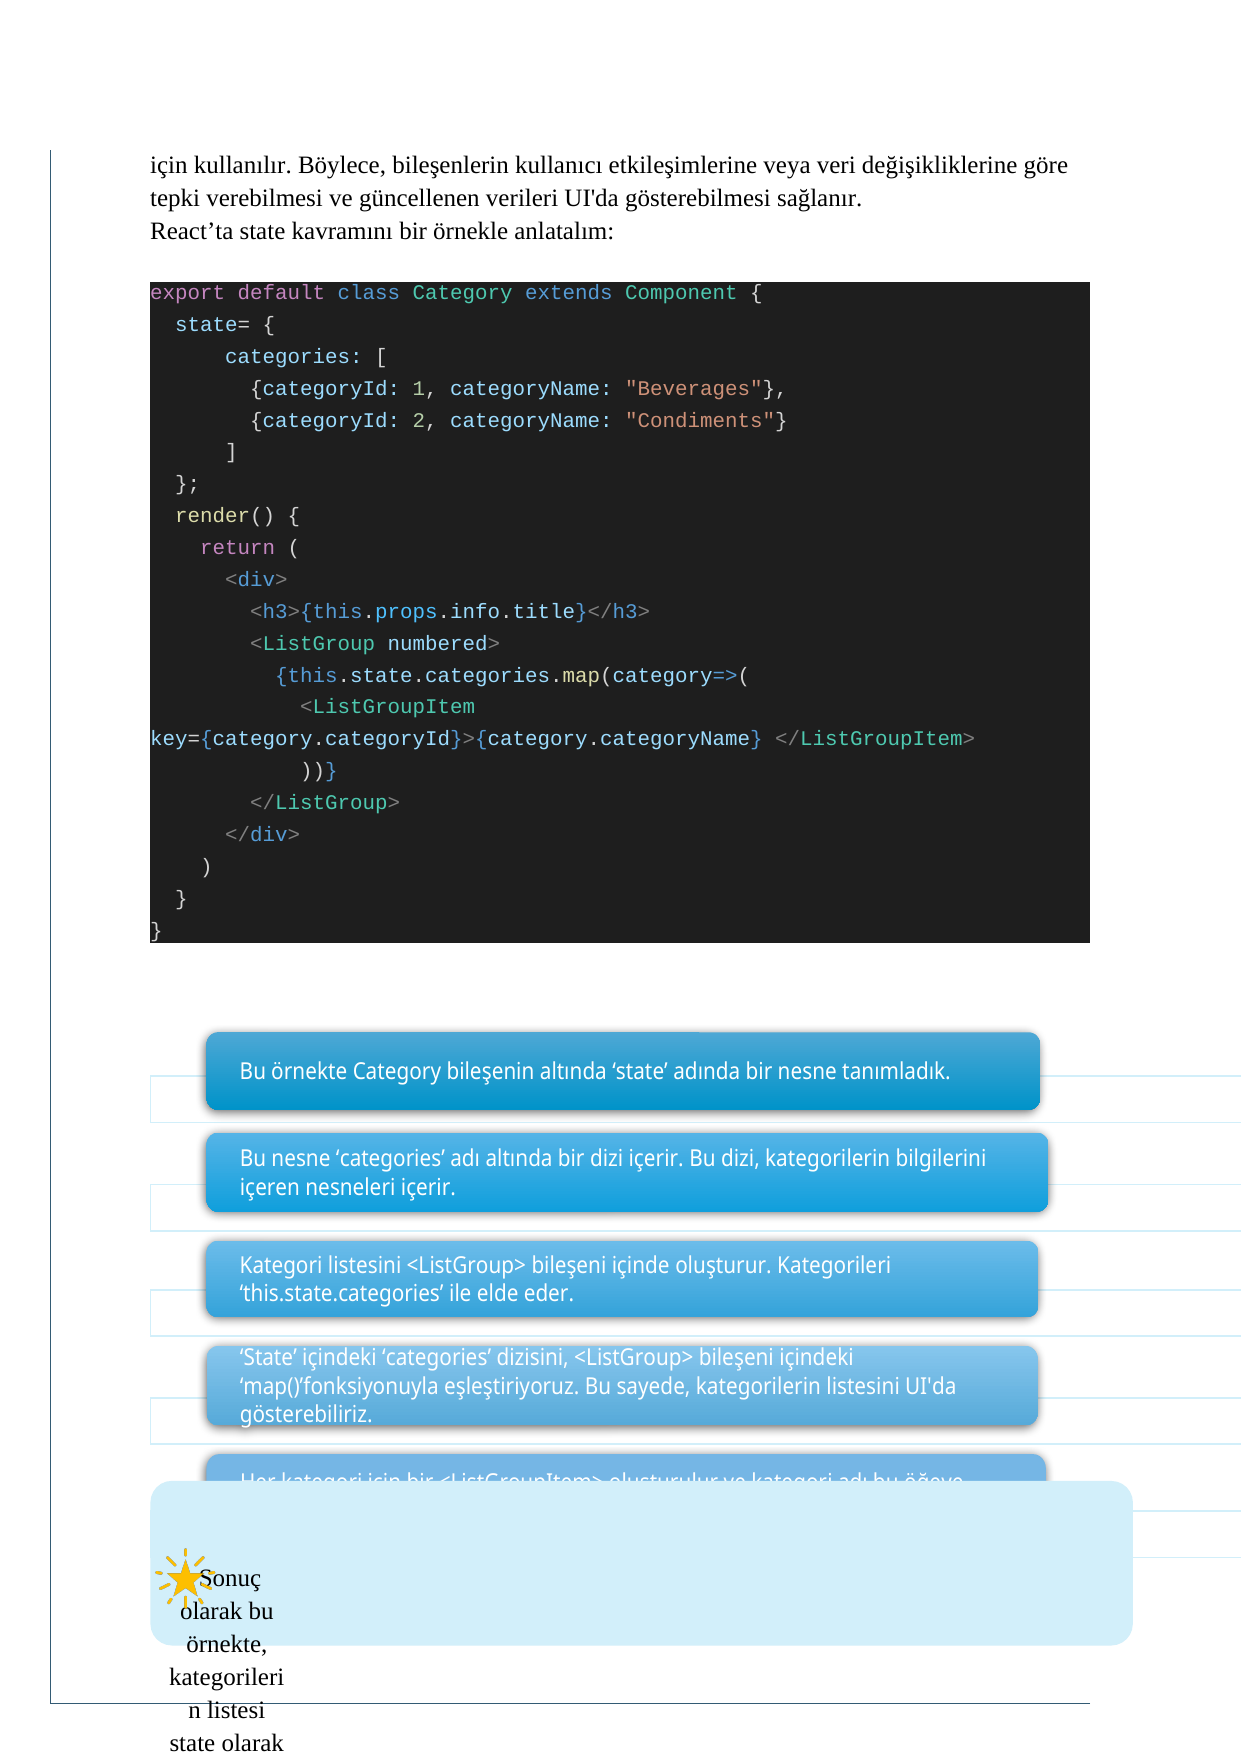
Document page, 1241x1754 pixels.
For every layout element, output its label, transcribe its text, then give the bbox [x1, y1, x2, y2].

text {categoryId: 1, categoryName: "Beverages"}, [150, 378, 1090, 401]
text <div> [150, 569, 1090, 593]
text React’ta state kavramını bir örnekle anlatalım: [150, 216, 1090, 245]
text export default class Category extends Component { [150, 282, 1090, 306]
text state= { [150, 314, 1090, 338]
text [150, 150, 1090, 212]
text ] [150, 441, 1090, 465]
text <ListGroupItem key={category.categoryId}>{category.categoryName} </ListGroupItem> [150, 696, 1090, 752]
text </ListGroup> [150, 792, 1090, 816]
text <ListGroup numbered> [150, 633, 1090, 656]
text categories: [ [150, 346, 1090, 369]
picture [151, 1544, 220, 1613]
text ) [150, 856, 1090, 879]
text return ( [150, 537, 1090, 561]
text }; [150, 473, 1090, 497]
text } [150, 919, 1090, 943]
text </div> [150, 824, 1090, 848]
text {this.state.categories.map(category=>( [150, 664, 1090, 688]
text render() { [150, 505, 1090, 529]
text <h3>{this.props.info.title}</h3> [150, 601, 1090, 624]
text {categoryId: 2, categoryName: "Condiments"} [150, 409, 1090, 433]
text } [150, 888, 1090, 911]
text ))} [150, 760, 1090, 784]
